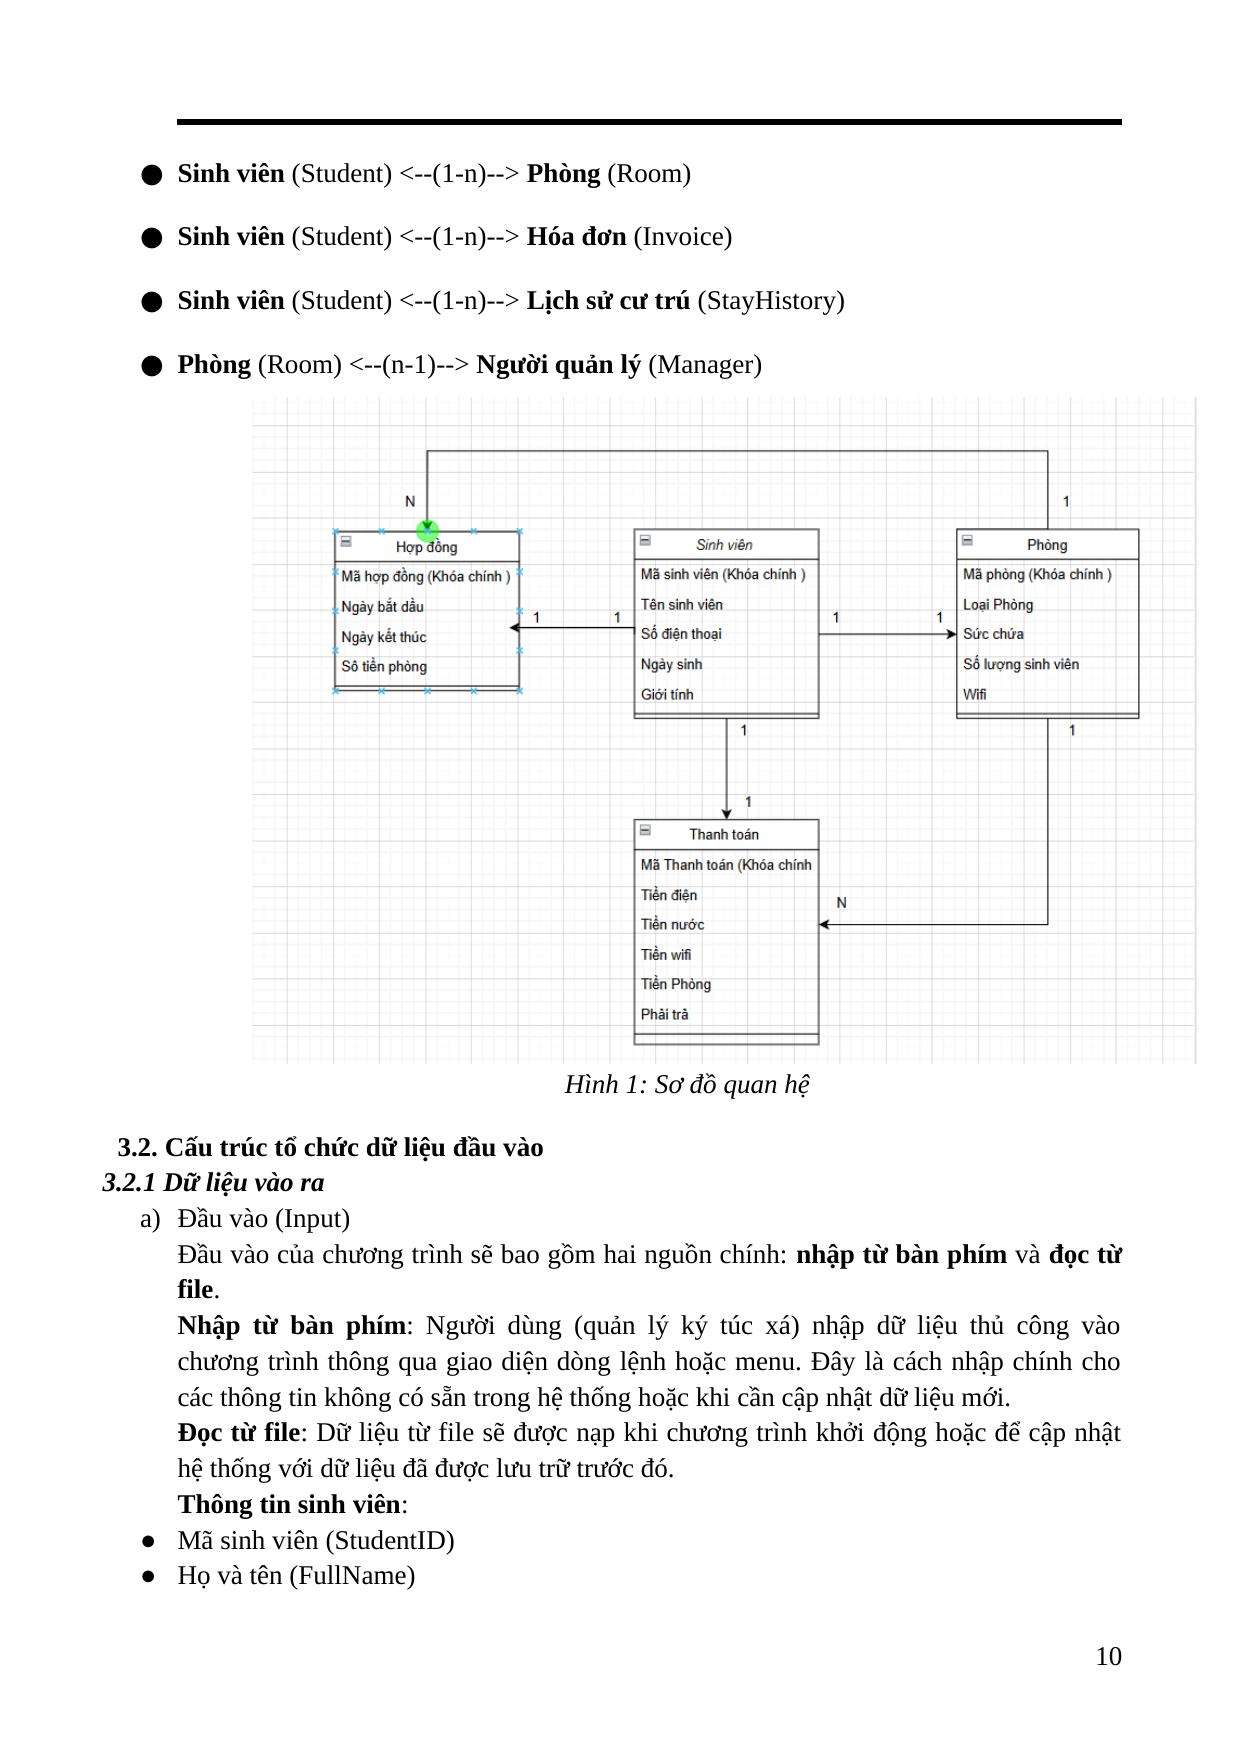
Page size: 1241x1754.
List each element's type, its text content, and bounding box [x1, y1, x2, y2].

text Đọc từ file: Dữ liệu từ file sẽ được nạp khi chương trình khởi động hoặc để cập nhật hệ thống với dữ liệu đã được lưu trữ trước đó. [177, 1417, 1122, 1483]
text Hình 1: Sơ đồ quan hệ [177, 1068, 1122, 1099]
list Họ và tên (FullName) [140, 1559, 1122, 1591]
subtitle 3.2.1 Dữ liệu vào ra [102, 1166, 1122, 1198]
list Phòng (Room) <--(n-1)--> Người quản lý (Manager) [140, 333, 1122, 389]
list Đầu vào (Input) [140, 1202, 1122, 1233]
list Mã sinh viên (StudentID) [140, 1524, 1122, 1555]
list Sinh viên (Student) <--(1-n)--> Hóa đơn (Invoice) [140, 206, 1122, 261]
list Sinh viên (Student) <--(1-n)--> Phòng (Room) [140, 142, 1122, 197]
subtitle 3.2. Cấu trúc tổ chức dữ liệu đầu vào [117, 1131, 1122, 1162]
list Sinh viên (Student) <--(1-n)--> Lịch sử cư trú (StayHistory) [140, 269, 1122, 325]
picture [252, 397, 1198, 1064]
text Thông tin sinh viên: [177, 1488, 1122, 1519]
text Đầu vào của chương trình sẽ bao gồm hai nguồn chính: nhập từ bàn phím và đọc từ file. [177, 1238, 1122, 1305]
text Nhập từ bàn phím: Người dùng (quản lý ký túc xá) nhập dữ liệu thủ công vào chương trình thông qua giao diện dòng lệnh hoặc menu. Đây là cách nhập chính cho các thông tin không có sẵn trong hệ thống hoặc khi cần cập nhật dữ liệu mới. [177, 1309, 1122, 1412]
